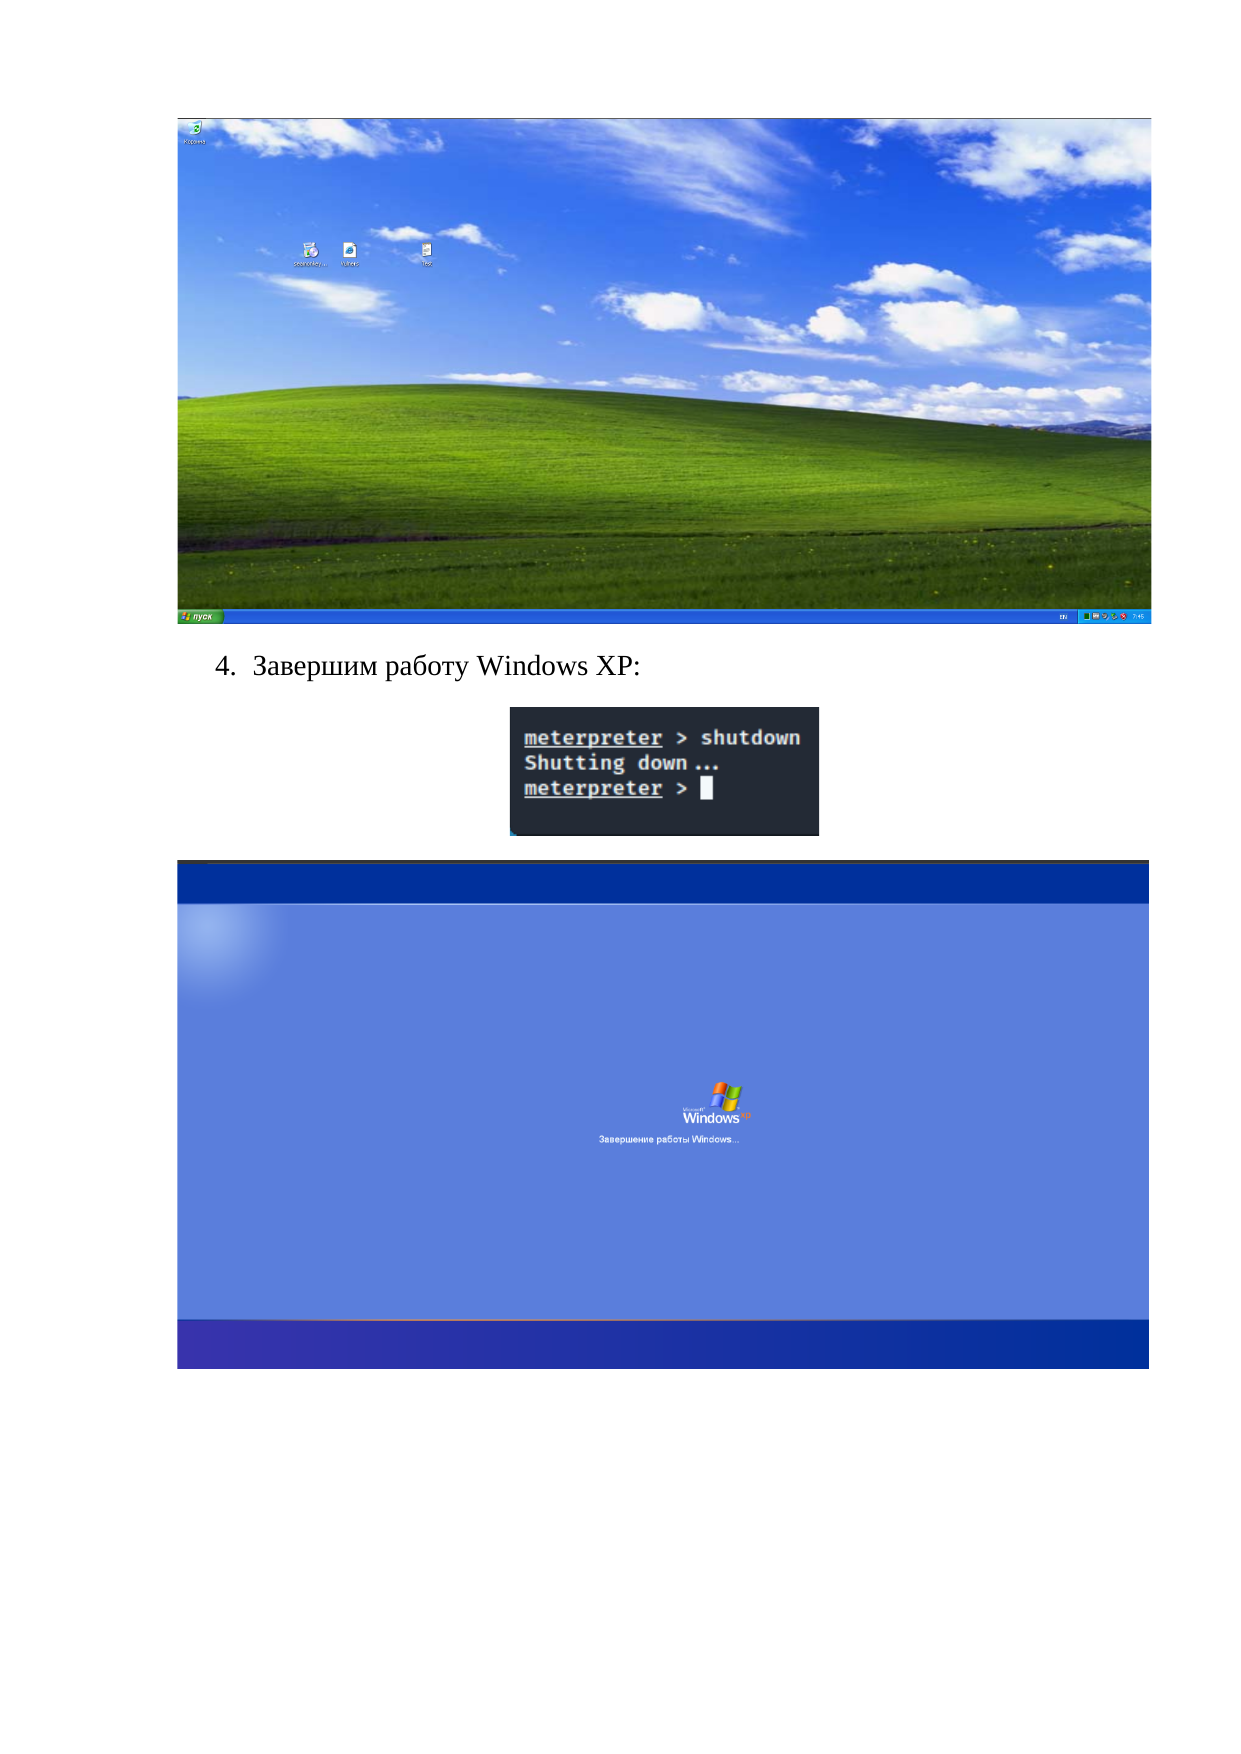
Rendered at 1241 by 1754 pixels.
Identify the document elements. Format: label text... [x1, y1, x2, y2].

picture [509, 707, 820, 836]
list Завершим работу Windows XP: [215, 648, 1152, 682]
picture [177, 860, 1149, 1369]
picture [177, 118, 1152, 624]
